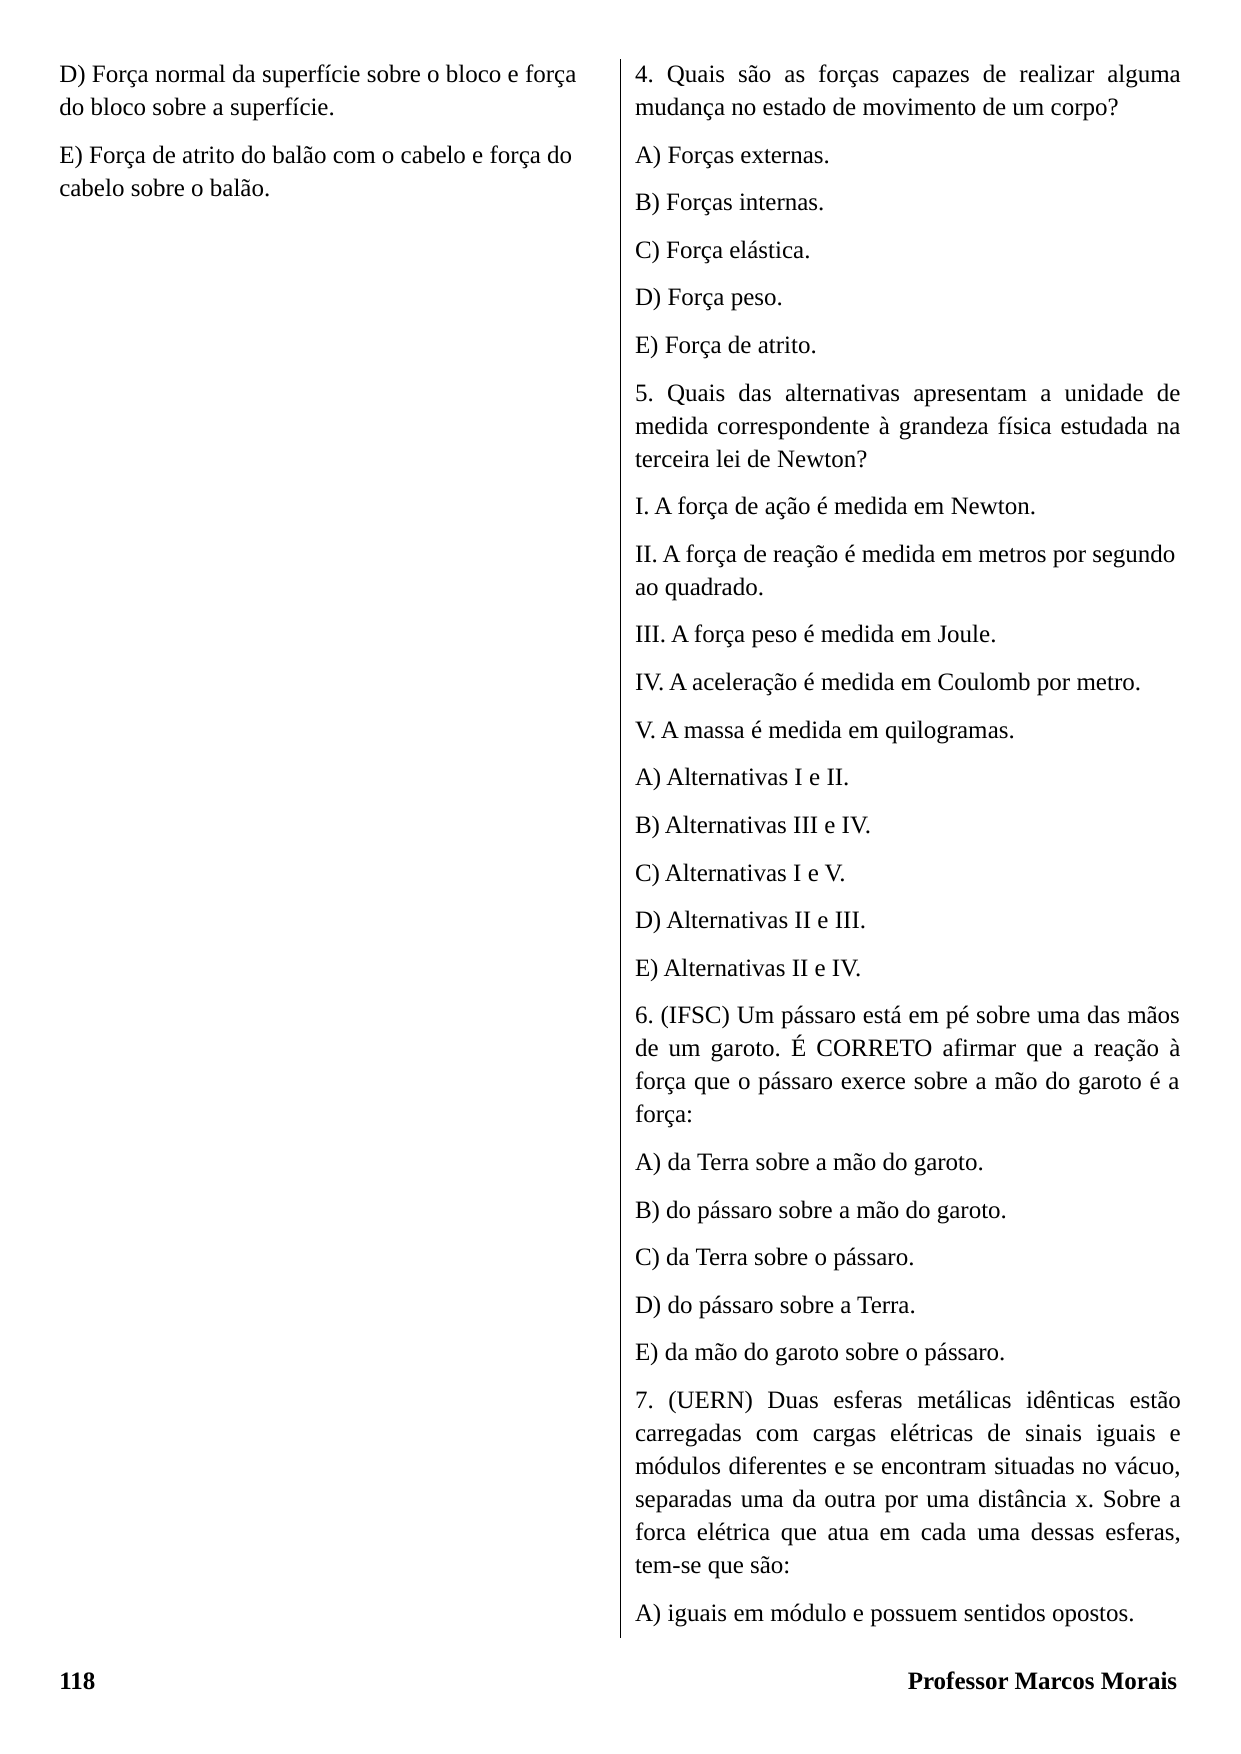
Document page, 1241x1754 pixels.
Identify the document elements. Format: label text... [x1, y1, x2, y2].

text D) Força normal da superfície sobre o bloco e força do bloco sobre a superfície. [59, 59, 605, 121]
text B) Forças internas. [635, 187, 1181, 216]
text D) Força peso. [635, 282, 1181, 311]
text D) Alternativas II e III. [635, 905, 1181, 934]
text C) da Terra sobre o pássaro. [635, 1242, 1181, 1271]
text E) Força de atrito do balão com o cabelo e força do cabelo sobre o balão. [59, 140, 605, 201]
text I. A força de ação é medida em Newton. [635, 491, 1181, 520]
text B) do pássaro sobre a mão do garoto. [635, 1195, 1181, 1223]
text II. A força de reação é medida em metros por segundo ao quadrado. [635, 539, 1181, 601]
text E) Força de atrito. [635, 330, 1181, 359]
text E) Alternativas II e IV. [635, 953, 1181, 982]
text B) Alternativas III e IV. [635, 810, 1181, 839]
text A) da Terra sobre a mão do garoto. [635, 1147, 1181, 1176]
text 7. (UERN) Duas esferas metálicas idênticas estão carregadas com cargas elétricas de sinais iguais e módulos diferentes e se encontram situadas no vácuo, separadas uma da outra por uma distância x. Sobre a forca elétrica que atua em cada uma dessas esferas, tem-se que são: [635, 1385, 1181, 1579]
text 4. Quais são as forças capazes de realizar alguma mudança no estado de movimento de um corpo? [635, 59, 1181, 121]
text C) Alternativas I e V. [635, 858, 1181, 886]
text D) do pássaro sobre a Terra. [635, 1290, 1181, 1319]
text IV. A aceleração é medida em Coulomb por metro. [635, 667, 1181, 696]
text A) Alternativas I e II. [635, 762, 1181, 791]
text 6. (IFSC) Um pássaro está em pé sobre uma das mãos de um garoto. É CORRETO afirmar que a reação à força que o pássaro exerce sobre a mão do garoto é a força: [635, 1000, 1181, 1128]
text C) Força elástica. [635, 235, 1181, 264]
text 5. Quais das alternativas apresentam a unidade de medida correspondente à grandeza física estudada na terceira lei de Newton? [635, 378, 1181, 472]
text V. A massa é medida em quilogramas. [635, 715, 1181, 743]
text A) iguais em módulo e possuem sentidos opostos. [635, 1598, 1181, 1627]
text III. A força peso é medida em Joule. [635, 619, 1181, 648]
text E) da mão do garoto sobre o pássaro. [635, 1337, 1181, 1366]
text A) Forças externas. [635, 140, 1181, 168]
